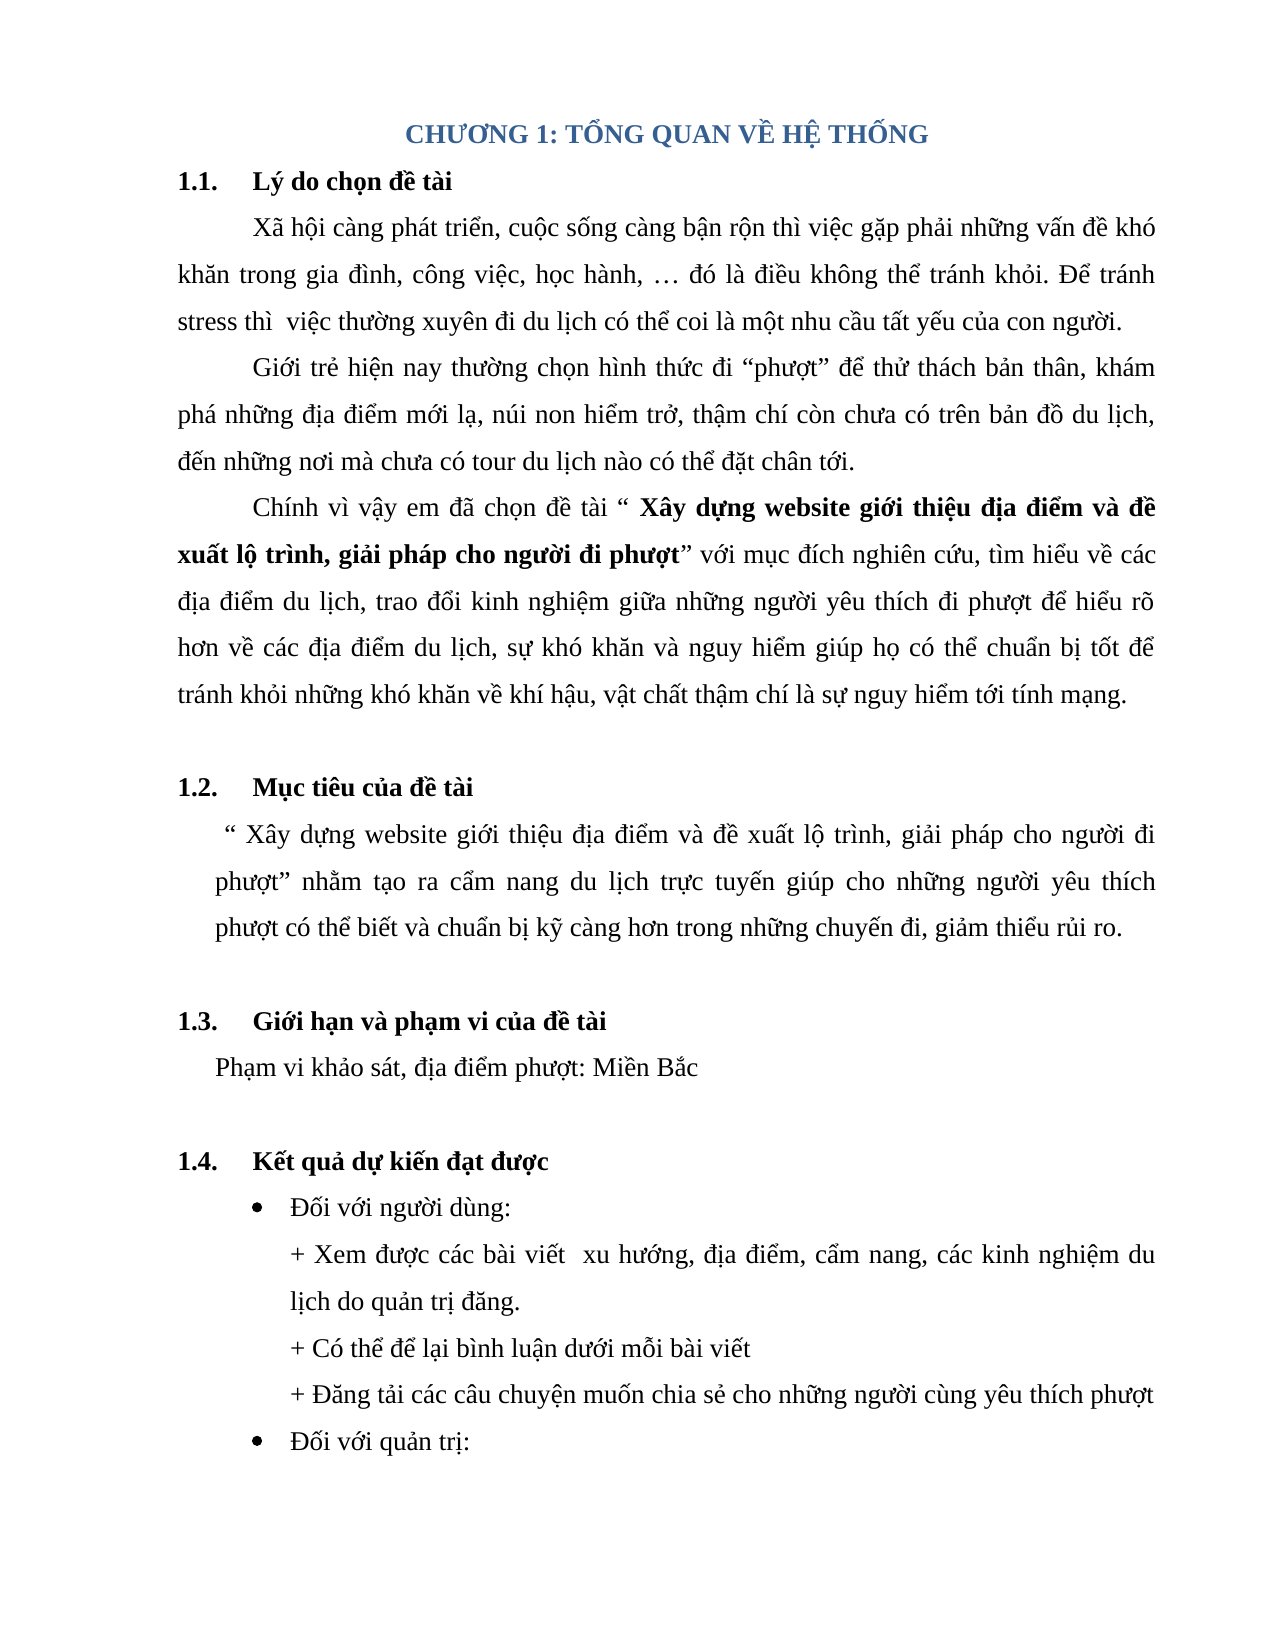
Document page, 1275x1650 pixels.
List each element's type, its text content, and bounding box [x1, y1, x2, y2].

list “ Xây dựng website giới thiệu địa điểm và đề xuất lộ trình, giải pháp cho người đi phượt” nhằm tạo ra cẩm nang du lịch trực tuyến giúp cho những người yêu thích phượt có thể biết và chuẩn bị kỹ càng hơn trong những chuyến đi, giảm thiểu rủi ro. [215, 818, 1157, 943]
text Chính vì vậy em đã chọn đề tài “ Xây dựng website giới thiệu địa điểm và đề xuất lộ trình, giải pháp cho người đi phượt” với mục đích nghiên cứu, tìm hiểu về các địa điểm du lịch, trao đổi kinh nghiệm giữa những người yêu thích đi phượt để hiểu rõ hơn về các địa điểm du lịch, sự khó khăn và nguy hiểm giúp họ có thể chuẩn bị tốt để tránh khỏi những khó khăn về khí hậu, vật chất thậm chí là sự nguy hiểm tới tính mạng. [177, 491, 1157, 709]
list Kết quả dự kiến đạt được [177, 1145, 1157, 1176]
text Giới trẻ hiện nay thường chọn hình thức đi “phượt” để thử thách bản thân, khám phá những địa điểm mới lạ, núi non hiểm trở, thậm chí còn chưa có trên bản đồ du lịch, đến những nơi mà chưa có tour du lịch nào có thể đặt chân tới. [177, 351, 1157, 476]
list Đối với quản trị: [252, 1425, 1157, 1456]
list + Có thể để lại bình luận dưới mỗi bài viết [290, 1332, 1157, 1363]
subtitle CHƯƠNG 1: TỔNG QUAN VỀ HỆ THỐNG [177, 118, 1157, 149]
list Mục tiêu của đề tài [177, 771, 1157, 803]
list + Xem được các bài viết xu hướng, địa điểm, cẩm nang, các kinh nghiệm du lịch do quản trị đăng. [290, 1238, 1157, 1316]
list Giới hạn và phạm vi của đề tài [177, 1005, 1157, 1036]
text Xã hội càng phát triển, cuộc sống càng bận rộn thì việc gặp phải những vấn đề khó khăn trong gia đình, công việc, học hành, … đó là điều không thể tránh khỏi. Để tránh stress thì việc thường xuyên đi du lịch có thể coi là một nhu cầu tất yếu của con người. [177, 211, 1157, 336]
list + Đăng tải các câu chuyện muốn chia sẻ cho những người cùng yêu thích phượt [290, 1378, 1157, 1409]
list Đối với người dùng: [252, 1191, 1157, 1223]
text Phạm vi khảo sát, địa điểm phượt: Miền Bắc [215, 1051, 1157, 1083]
list Lý do chọn đề tài [177, 165, 1157, 196]
